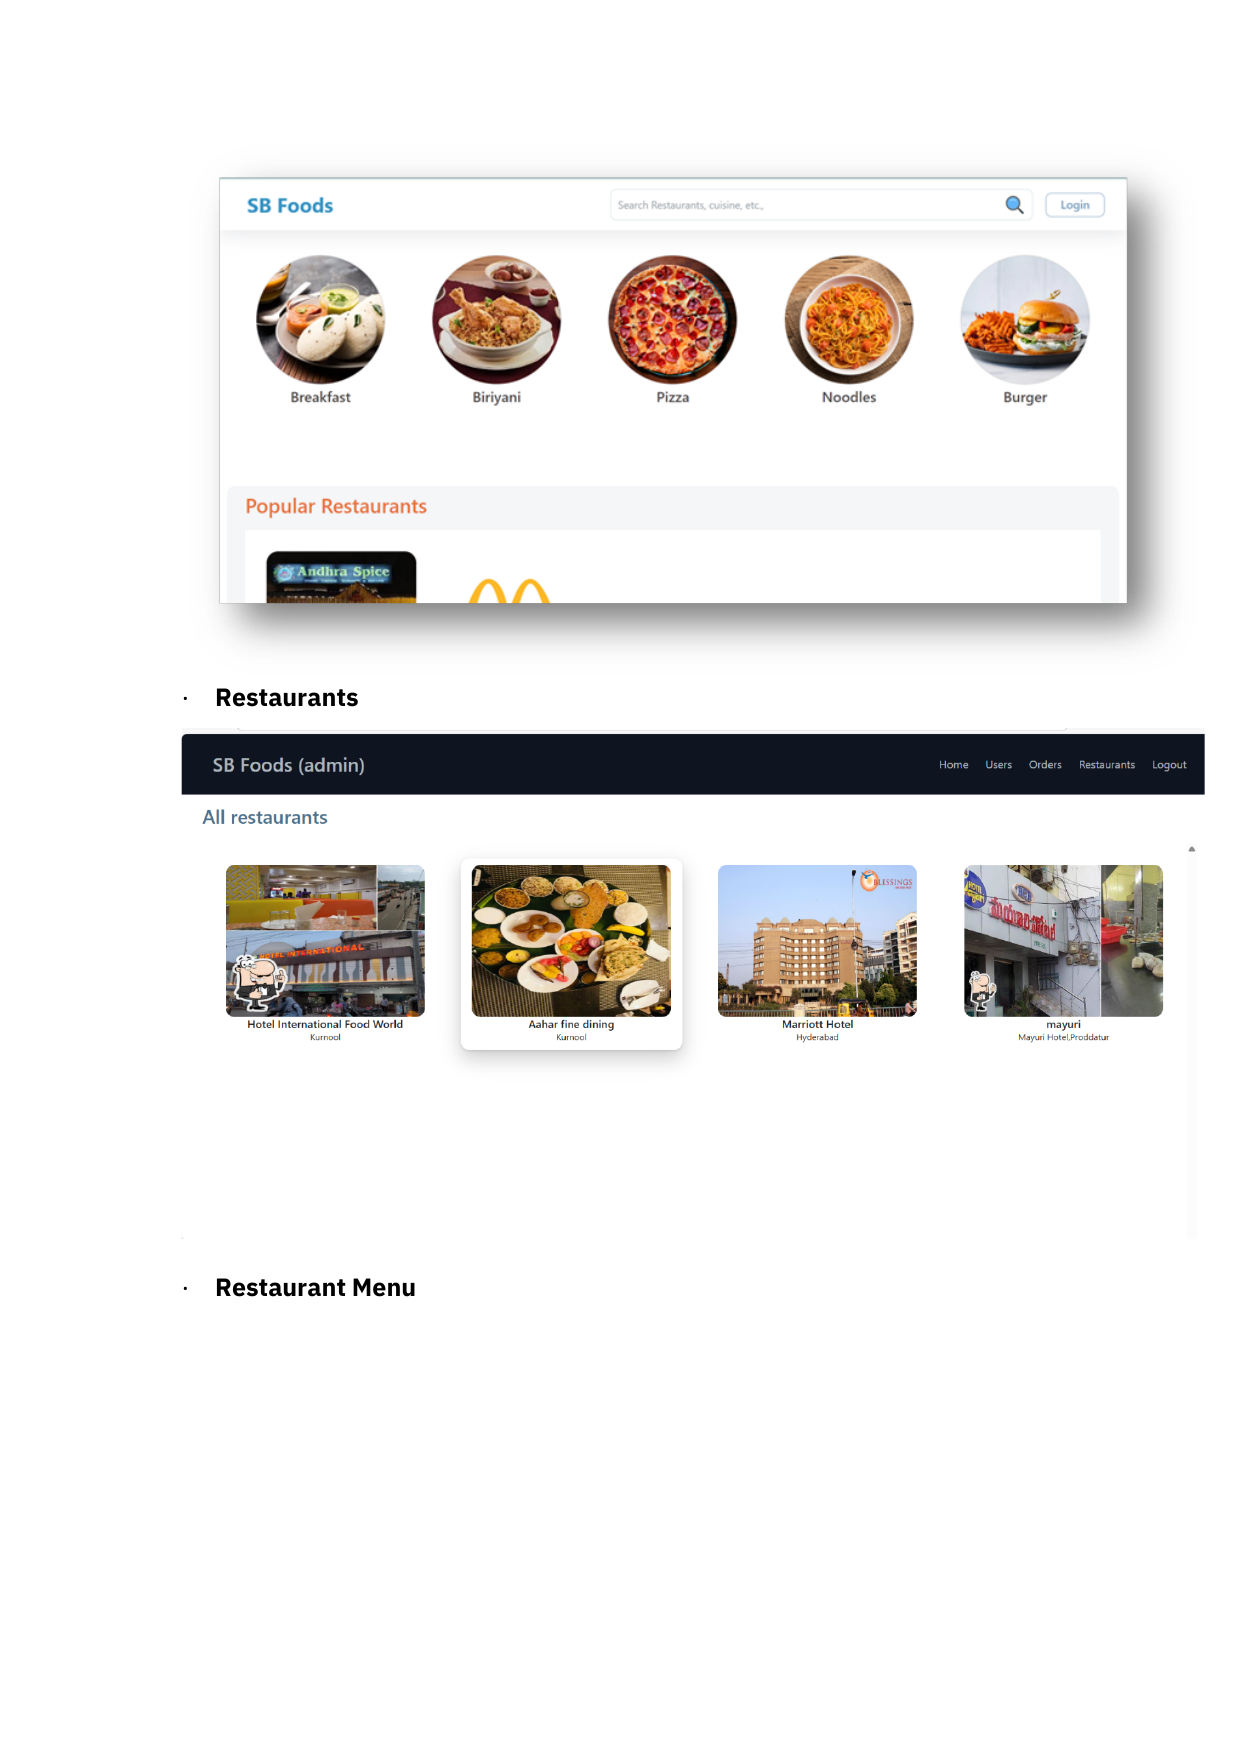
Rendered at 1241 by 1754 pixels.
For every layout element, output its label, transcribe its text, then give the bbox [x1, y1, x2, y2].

text · Restaurant Menu [181, 1271, 1072, 1304]
picture [181, 139, 1205, 682]
picture [181, 728, 1205, 1239]
text · Restaurants [181, 682, 1072, 714]
